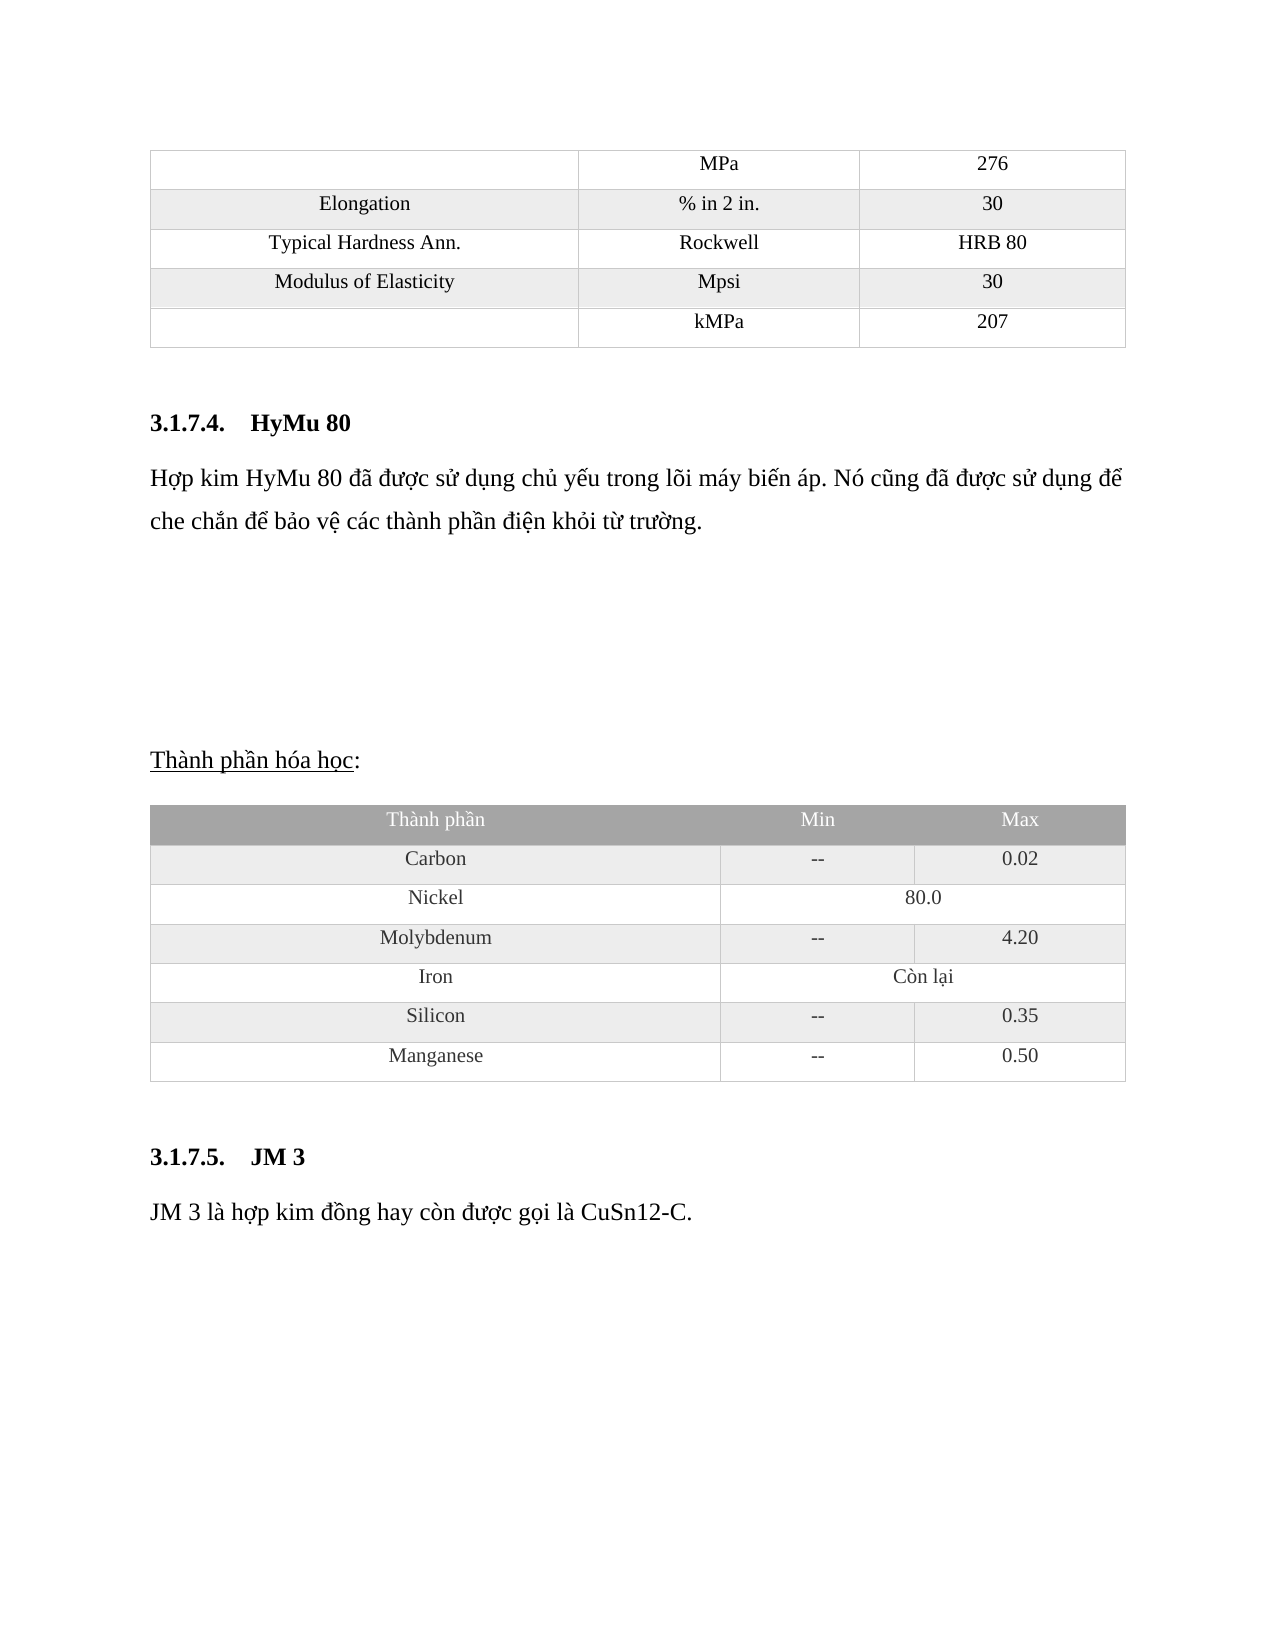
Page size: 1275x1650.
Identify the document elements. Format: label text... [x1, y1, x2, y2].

subtitle HyMu 80 [150, 408, 1125, 436]
subtitle JM 3 [150, 1142, 1125, 1171]
table_cell MPa [579, 151, 859, 189]
table_cell 0.50 [915, 1043, 1125, 1081]
table_cell Elongation [151, 190, 578, 229]
table_cell -- [721, 846, 914, 884]
text Hợp kim HyMu 80 đã được sử dụng chủ yếu trong lõi máy biến áp. Nó cũng đã được sử dụng để che chắn để bảo vệ các thành phần điện khỏi từ trường. [150, 463, 1125, 535]
table_cell Còn lại [721, 964, 1125, 1002]
table_cell Manganese [151, 1043, 720, 1081]
table_cell Carbon [151, 846, 720, 884]
table_cell -- [721, 1043, 914, 1081]
table_cell 276 [860, 151, 1125, 189]
table_header Thành phần [151, 806, 720, 845]
text JM 3 là hợp kim đồng hay còn được gọi là CuSn12-C. [150, 1197, 1125, 1226]
table_cell HRB 80 [860, 230, 1125, 268]
table_cell kMPa [579, 309, 859, 347]
table_header Max [915, 806, 1125, 845]
table_cell % in 2 in. [579, 190, 859, 229]
table_cell 207 [860, 309, 1125, 347]
table_cell 0.35 [915, 1003, 1125, 1042]
table_cell -- [721, 1003, 914, 1042]
table_cell Modulus of Elasticity [151, 269, 578, 307]
table_cell Mpsi [579, 269, 859, 307]
table_cell Nickel [151, 885, 720, 923]
table_header Min [721, 806, 914, 845]
table_cell -- [721, 925, 914, 963]
table_cell [151, 151, 578, 189]
table_cell [151, 309, 578, 347]
table_cell Molybdenum [151, 925, 720, 963]
table_cell Iron [151, 964, 720, 1002]
table_cell 30 [860, 190, 1125, 229]
table_cell Typical Hardness Ann. [151, 230, 578, 268]
table_cell Silicon [151, 1003, 720, 1042]
table_cell 0.02 [915, 846, 1125, 884]
table_cell 4.20 [915, 925, 1125, 963]
table_cell Rockwell [579, 230, 859, 268]
table_cell 30 [860, 269, 1125, 307]
text Thành phần hóa học: [150, 746, 1125, 774]
table_cell 80.0 [721, 885, 1125, 923]
